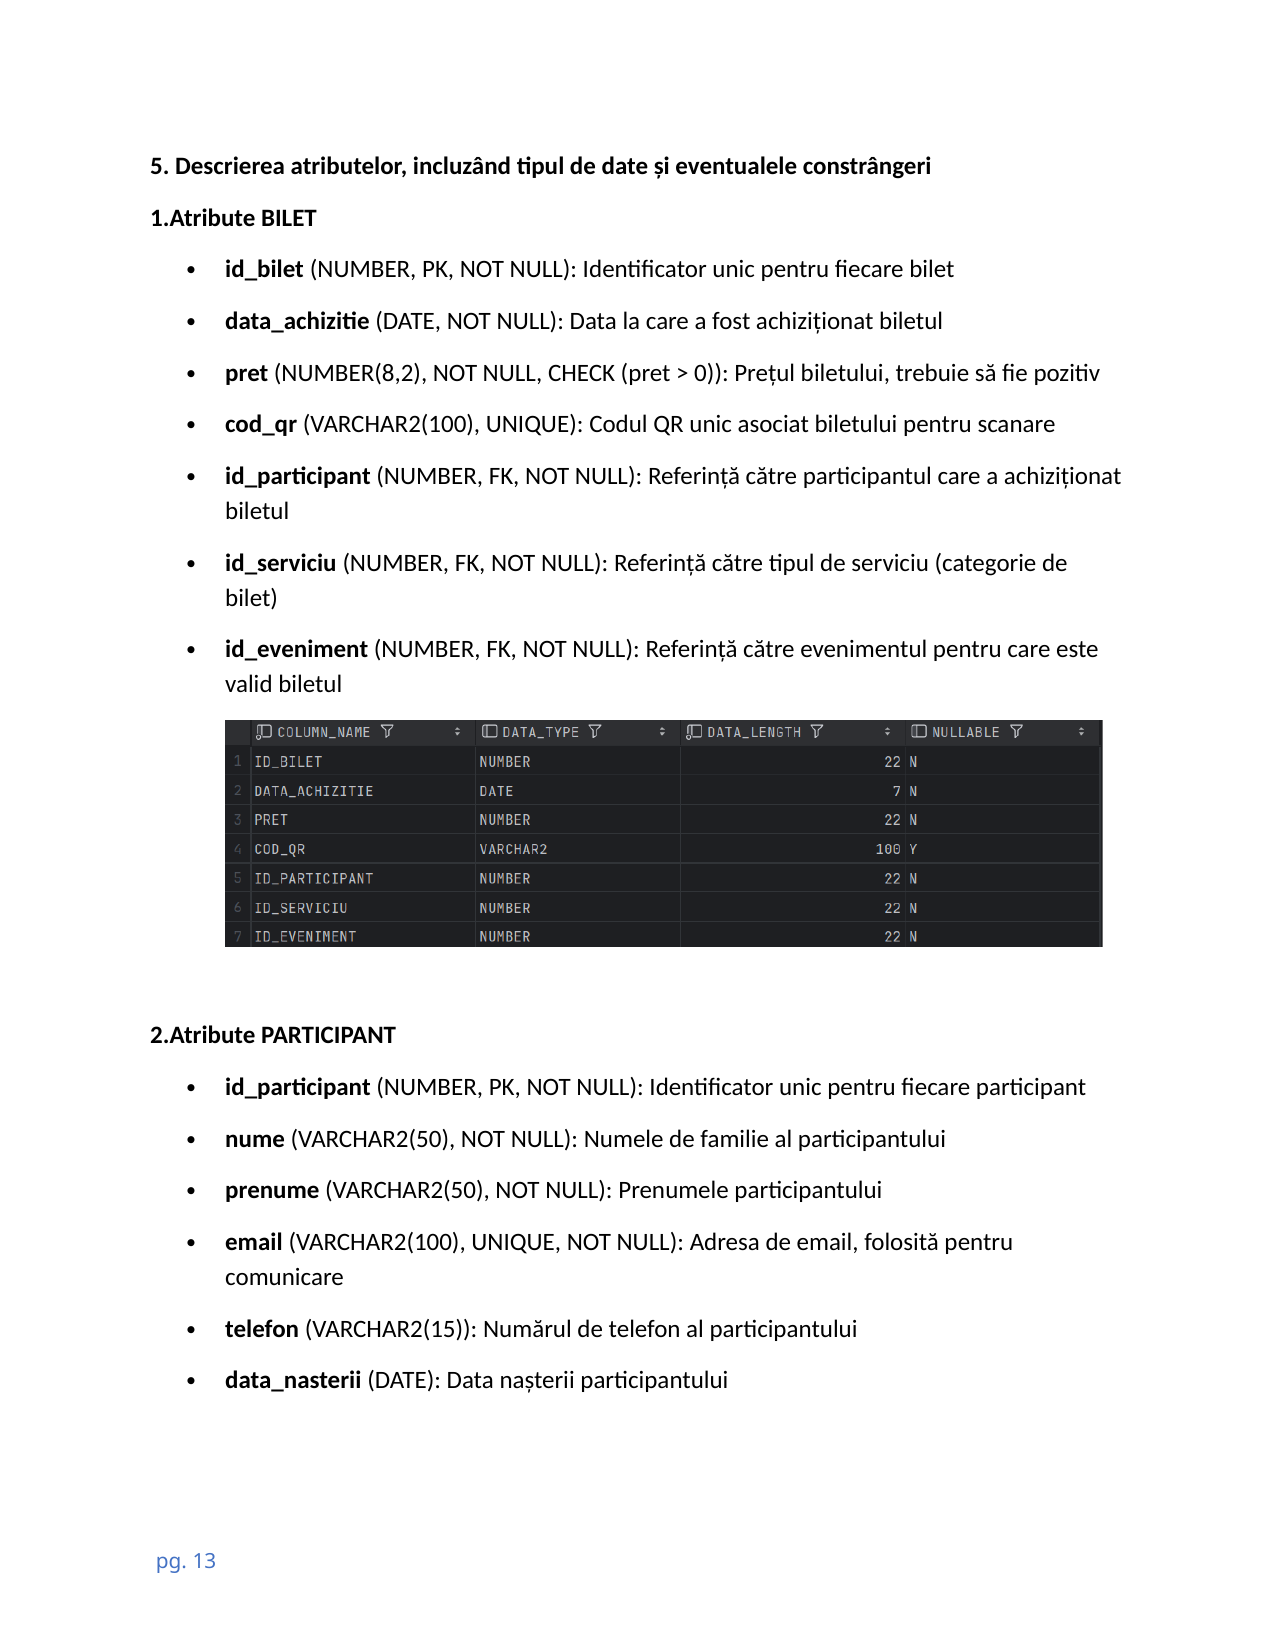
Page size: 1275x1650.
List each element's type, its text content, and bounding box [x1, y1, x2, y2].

list id_bilet (NUMBER, PK, NOT NULL): Identificator unic pentru fiecare bilet [187, 253, 1125, 284]
list id_eveniment (NUMBER, FK, NOT NULL): Referință către evenimentul pentru care este valid biletul [187, 633, 1125, 699]
list pret (NUMBER(8,2), NOT NULL, CHECK (pret > 0)): Prețul biletului, trebuie să fie pozitiv [187, 357, 1125, 387]
text 2.Atribute PARTICIPANT [150, 1019, 1125, 1050]
list prenume (VARCHAR2(50), NOT NULL): Prenumele participantului [187, 1174, 1125, 1205]
list nume (VARCHAR2(50), NOT NULL): Numele de familie al participantului [187, 1123, 1125, 1153]
list telefon (VARCHAR2(15)): Numărul de telefon al participantului [187, 1313, 1125, 1343]
list cod_qr (VARCHAR2(100), UNIQUE): Codul QR unic asociat biletului pentru scanare [187, 408, 1125, 439]
list data_achizitie (DATE, NOT NULL): Data la care a fost achiziționat biletul [187, 305, 1125, 336]
list email (VARCHAR2(100), UNIQUE, NOT NULL): Adresa de email, folosită pentru comunicare [187, 1226, 1125, 1292]
list id_participant (NUMBER, PK, NOT NULL): Identificator unic pentru fiecare participant [187, 1071, 1125, 1102]
text 5. Descrierea atributelor, incluzând tipul de date și eventualele constrângeri [150, 150, 1125, 181]
list id_participant (NUMBER, FK, NOT NULL): Referință către participantul care a achiziționat biletul [187, 460, 1125, 526]
list id_serviciu (NUMBER, FK, NOT NULL): Referință către tipul de serviciu (categorie de bilet) [187, 547, 1125, 612]
text 1.Atribute BILET [150, 202, 1125, 232]
list data_nasterii (DATE): Data nașterii participantului [187, 1364, 1125, 1395]
picture [225, 720, 1103, 947]
